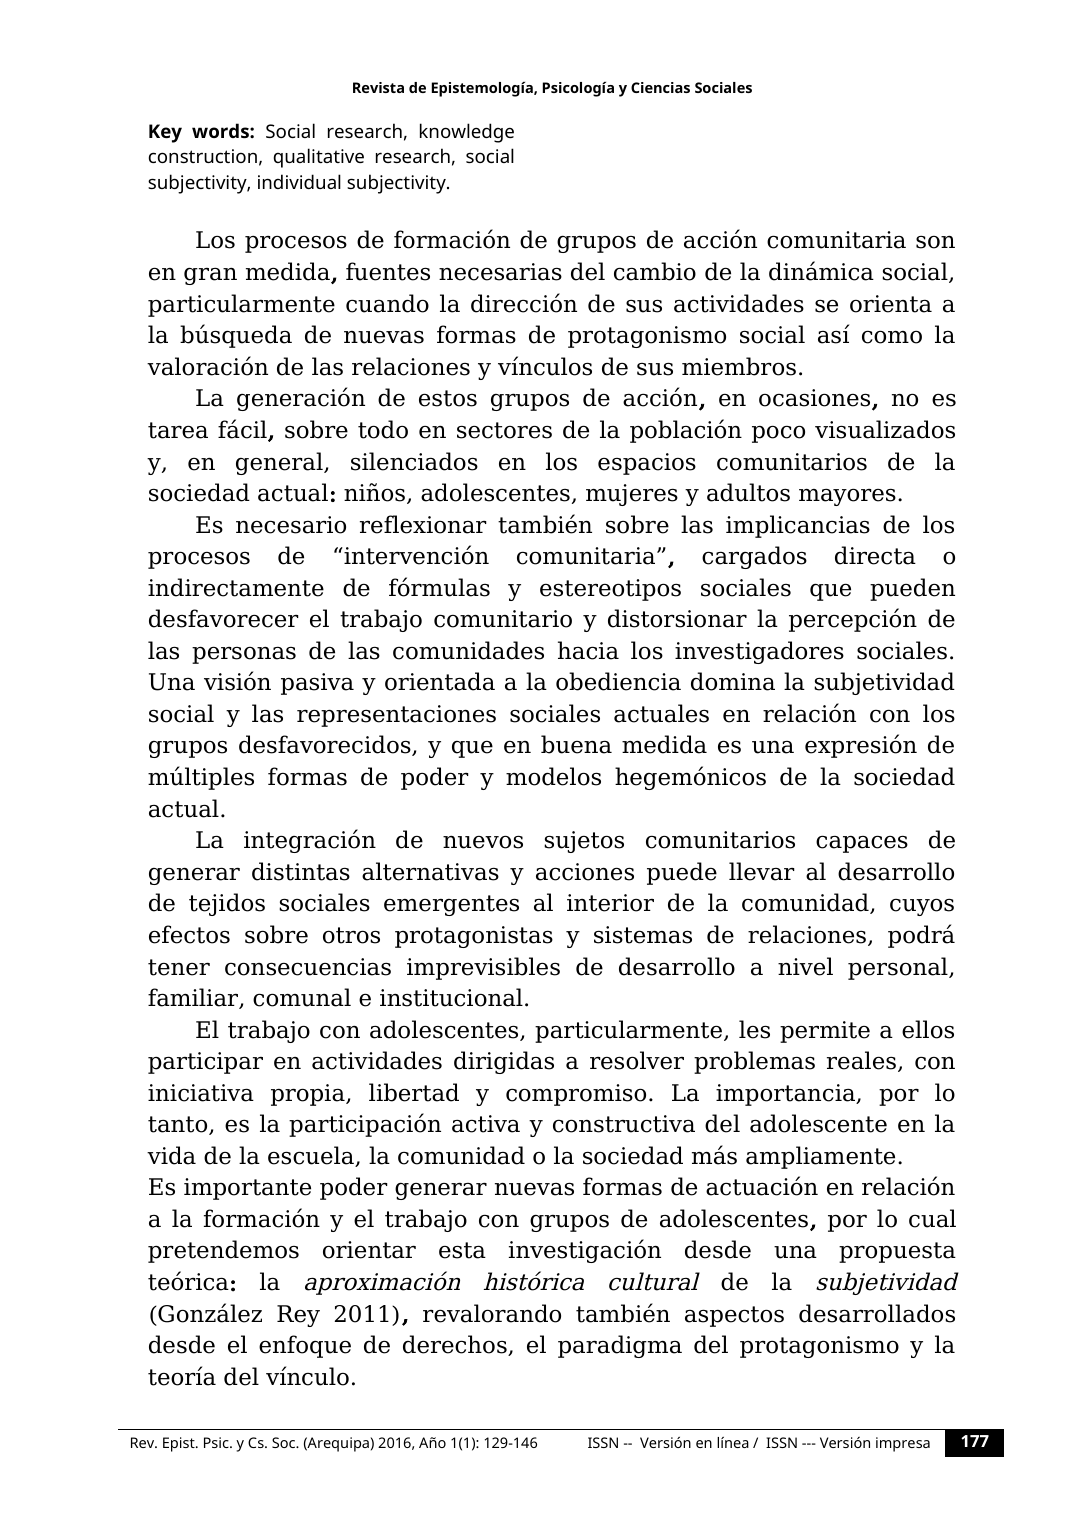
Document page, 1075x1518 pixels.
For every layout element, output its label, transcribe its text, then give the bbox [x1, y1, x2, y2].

text Es necesario reflexionar también sobre las implicancias de los procesos de “intervención comunitaria”, cargados directa o indirectamente de fórmulas y estereotipos sociales que pueden desfavorecer el trabajo comunitario y distorsionar la percepción de las personas de las comunidades hacia los investigadores sociales. Una visión pasiva y orientada a la obediencia domina la subjetividad social y las representaciones sociales actuales en relación con los grupos desfavorecidos, y que en buena medida es una expresión de múltiples formas de poder y modelos hegemónicos de la sociedad actual. [148, 510, 957, 822]
text Key words: Social research, knowledge construction, qualitative research, social subjectivity, individual subjectivity. [148, 118, 515, 195]
text La generación de estos grupos de acción, en ocasiones, no es tarea fácil, sobre todo en sectores de la población poco visualizados y, en general, silenciados en los espacios comunitarios de la sociedad actual: niños, adolescentes, mujeres y adultos mayores. [148, 384, 957, 506]
text Es importante poder generar nuevas formas de actuación en relación a la formación y el trabajo con grupos de adolescentes, por lo cual pretendemos orientar esta investigación desde una propuesta teórica: la aproximación histórica cultural de la subjetividad (González Rey 2011), revalorando también aspectos desarrollados desde el enfoque de derechos, el paradigma del protagonismo y la teoría del vínculo. [148, 1173, 957, 1390]
text Los procesos de formación de grupos de acción comunitaria son en gran medida, fuentes necesarias del cambio de la dinámica social, particularmente cuando la dirección de sus actividades se orienta a la búsqueda de nuevas formas de protagonismo social así como la valoración de las relaciones y vínculos de sus miembros. [148, 226, 957, 380]
text El trabajo con adolescentes, particularmente, les permite a ellos participar en actividades dirigidas a resolver problemas reales, con iniciativa propia, libertad y compromiso. La importancia, por lo tanto, es la participación activa y constructiva del adolescente en la vida de la escuela, la comunidad o la sociedad más ampliamente. [148, 1015, 957, 1169]
text La integración de nuevos sujetos comunitarios capaces de generar distintas alternativas y acciones puede llevar al desarrollo de tejidos sociales emergentes al interior de la comunidad, cuyos efectos sobre otros protagonistas y sistemas de relaciones, podrá tener consecuencias imprevisibles de desarrollo a nivel personal, familiar, comunal e institucional. [148, 826, 957, 1011]
